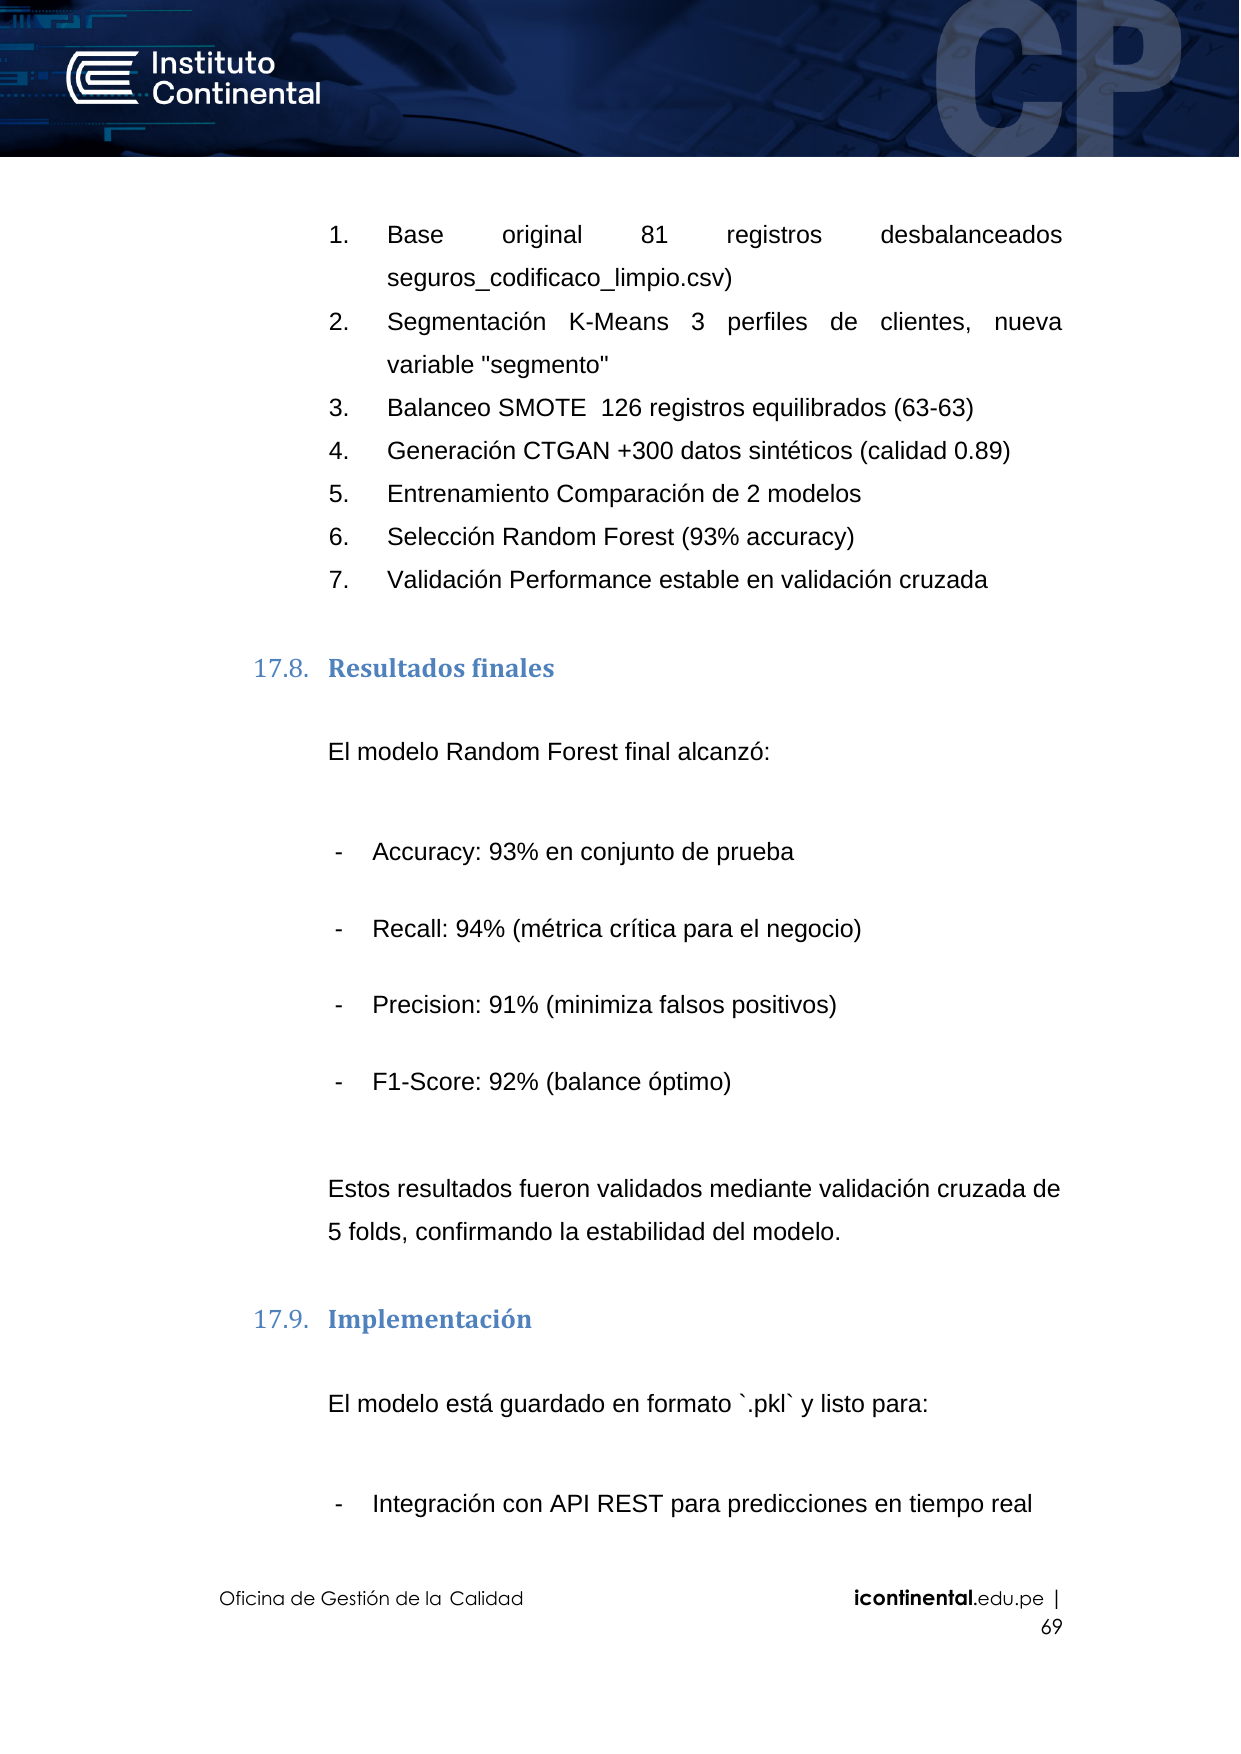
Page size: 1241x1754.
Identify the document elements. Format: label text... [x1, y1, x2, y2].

list F1-Score: 92% (balance óptimo) [334, 1054, 1063, 1105]
text El modelo Random Forest final alcanzó: [328, 737, 1063, 766]
text Estos resultados fueron validados mediante validación cruzada de 5 folds, confirmando la estabilidad del modelo. [328, 1174, 1063, 1246]
subtitle Implementación [253, 1303, 1063, 1335]
list Integración con API REST para predicciones en tiempo real [334, 1475, 1063, 1526]
list Accuracy: 93% en conjunto de prueba [334, 823, 1063, 874]
list Balanceo SMOTE 126 registros equilibrados (63-63) [349, 393, 1063, 421]
list Precision: 91% (minimiza falsos positivos) [334, 977, 1063, 1028]
subtitle Resultados finales [253, 651, 1063, 683]
list Entrenamiento Comparación de 2 modelos [349, 479, 1063, 508]
picture [0, 0, 1239, 157]
list Generación CTGAN +300 datos sintéticos (calidad 0.89) [349, 436, 1063, 464]
text El modelo está guardado en formato `.pkl` y listo para: [328, 1389, 1063, 1417]
list Base original 81 registros desbalanceados seguros_codificaco_limpio.csv) [349, 220, 1063, 292]
list Selección Random Forest (93% accuracy) [349, 522, 1063, 551]
list Recall: 94% (métrica crítica para el negocio) [334, 900, 1063, 951]
list Segmentación K-Means 3 perfiles de clientes, nueva variable "segmento" [349, 306, 1063, 378]
list Validación Performance estable en validación cruzada [349, 565, 1063, 594]
